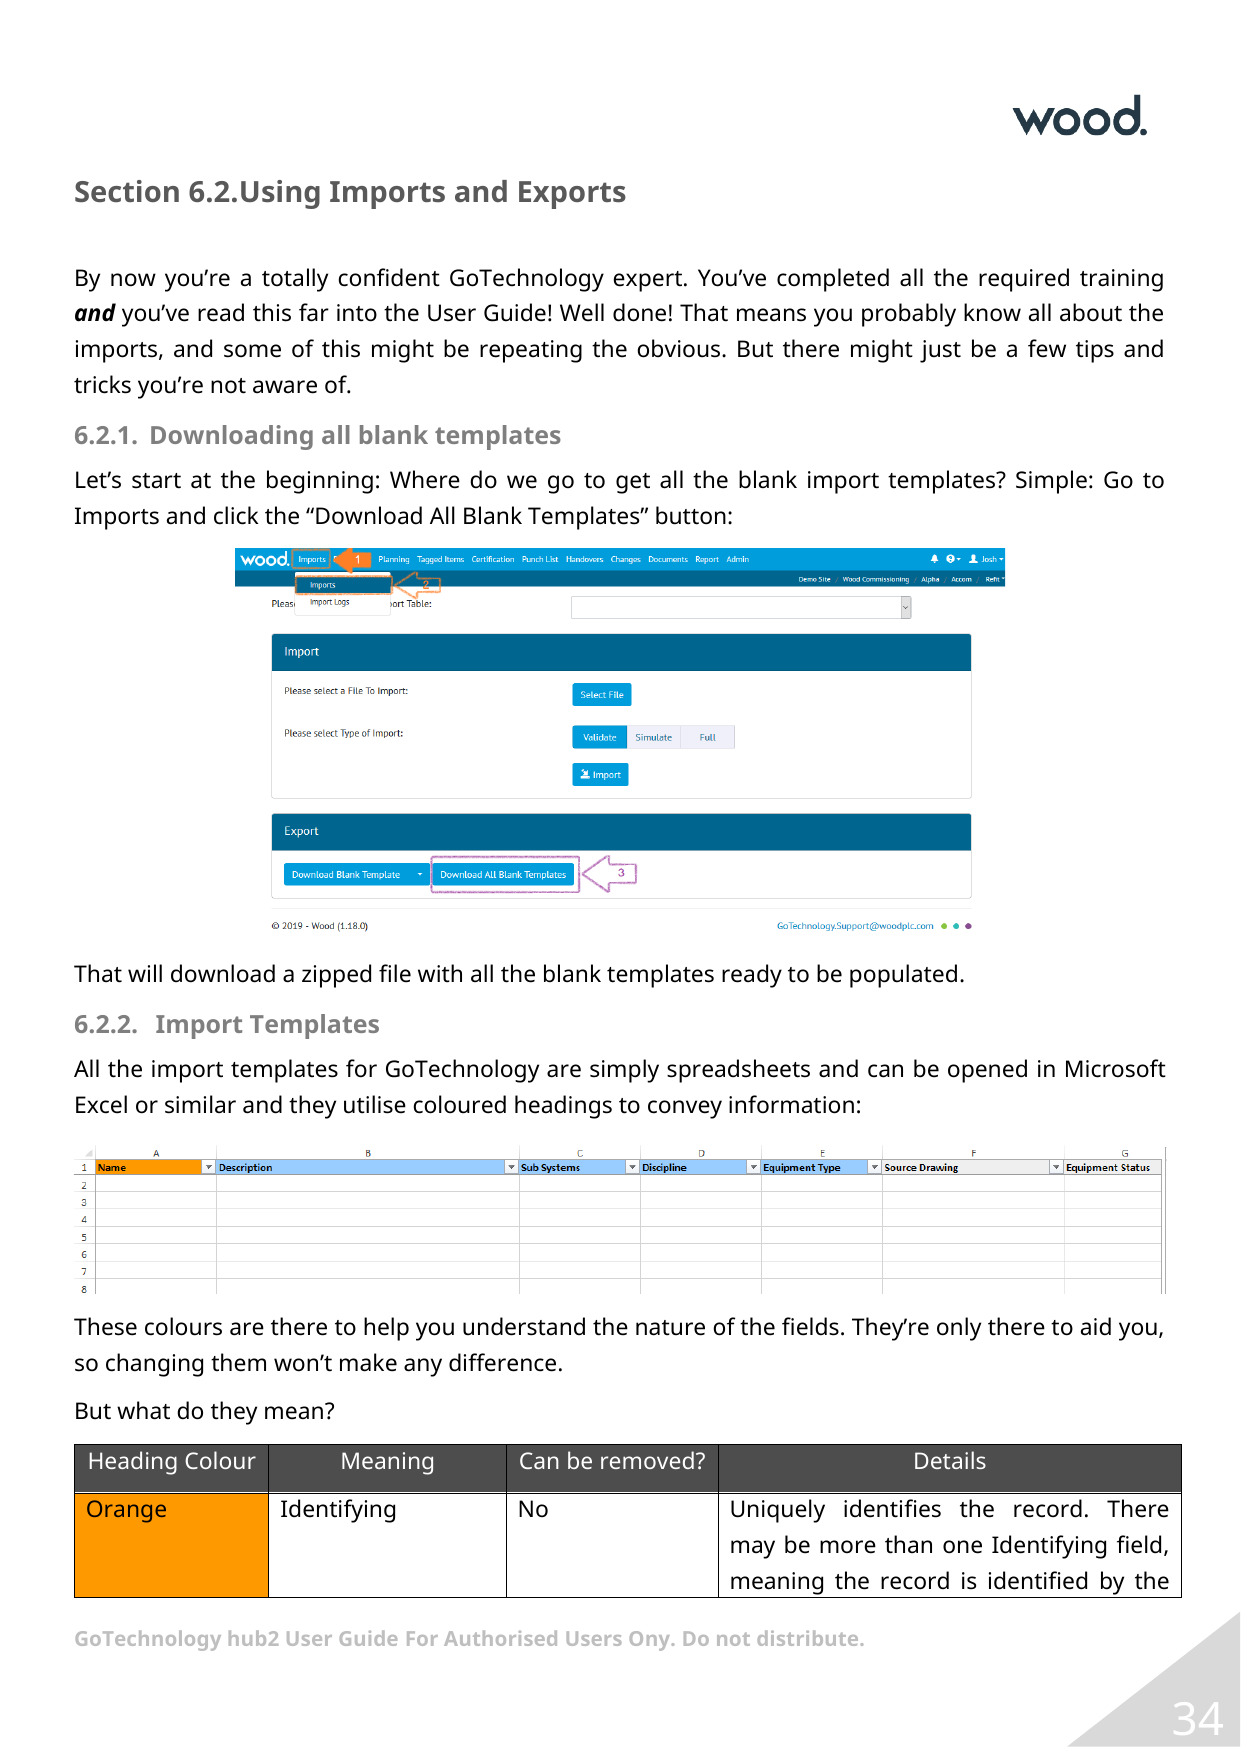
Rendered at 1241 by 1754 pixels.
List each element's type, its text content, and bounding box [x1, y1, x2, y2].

table_cell Uniquely identifies the record. There may be more than one Identifying field, meaning the record is identified by the combination of multiple fields. [719, 1494, 1181, 1597]
picture [991, 73, 1167, 156]
table_cell No [507, 1494, 718, 1597]
text These colours are there to help you understand the nature of the fields. They’re only there to aid you, so changing them won’t make any difference. [74, 1311, 1167, 1378]
picture [292, 548, 330, 569]
table_header Meaning [269, 1445, 506, 1492]
subtitle Import Templates [74, 1006, 1167, 1041]
table_header Details [719, 1445, 1181, 1492]
text All the import templates for GoTechnology are simply spreadsheets and can be opened in Microsoft Excel or similar and they utilise coloured headings to convey information: [74, 1053, 1167, 1120]
subtitle Downloading all blank templates [74, 418, 1167, 452]
subtitle Using Imports and Exports [74, 172, 1167, 211]
text Let’s start at the beginning: Where do we go to get all the blank import templates? Simple: Go to Imports and click the “Download All Blank Templates” button: [74, 464, 1167, 531]
text That will download a zipped file with all the blank templates ready to be populated. [74, 958, 1167, 989]
text But what do they mean? [74, 1395, 1167, 1427]
table_header Can be removed? [507, 1445, 718, 1492]
table_cell Orange [75, 1494, 268, 1597]
picture [235, 548, 1006, 941]
picture [73, 1137, 1167, 1294]
table_cell Identifying [269, 1494, 506, 1597]
table_header Heading Colour [75, 1445, 268, 1492]
text By now you’re a totally confident GoTechnology expert. You’ve completed all the required training and you’ve read this far into the User Guide! Well done! That means you probably know all about the imports, and some of this might be repeating the obvious. But there might just be a few tips and tricks you’re not aware of. [74, 261, 1167, 401]
